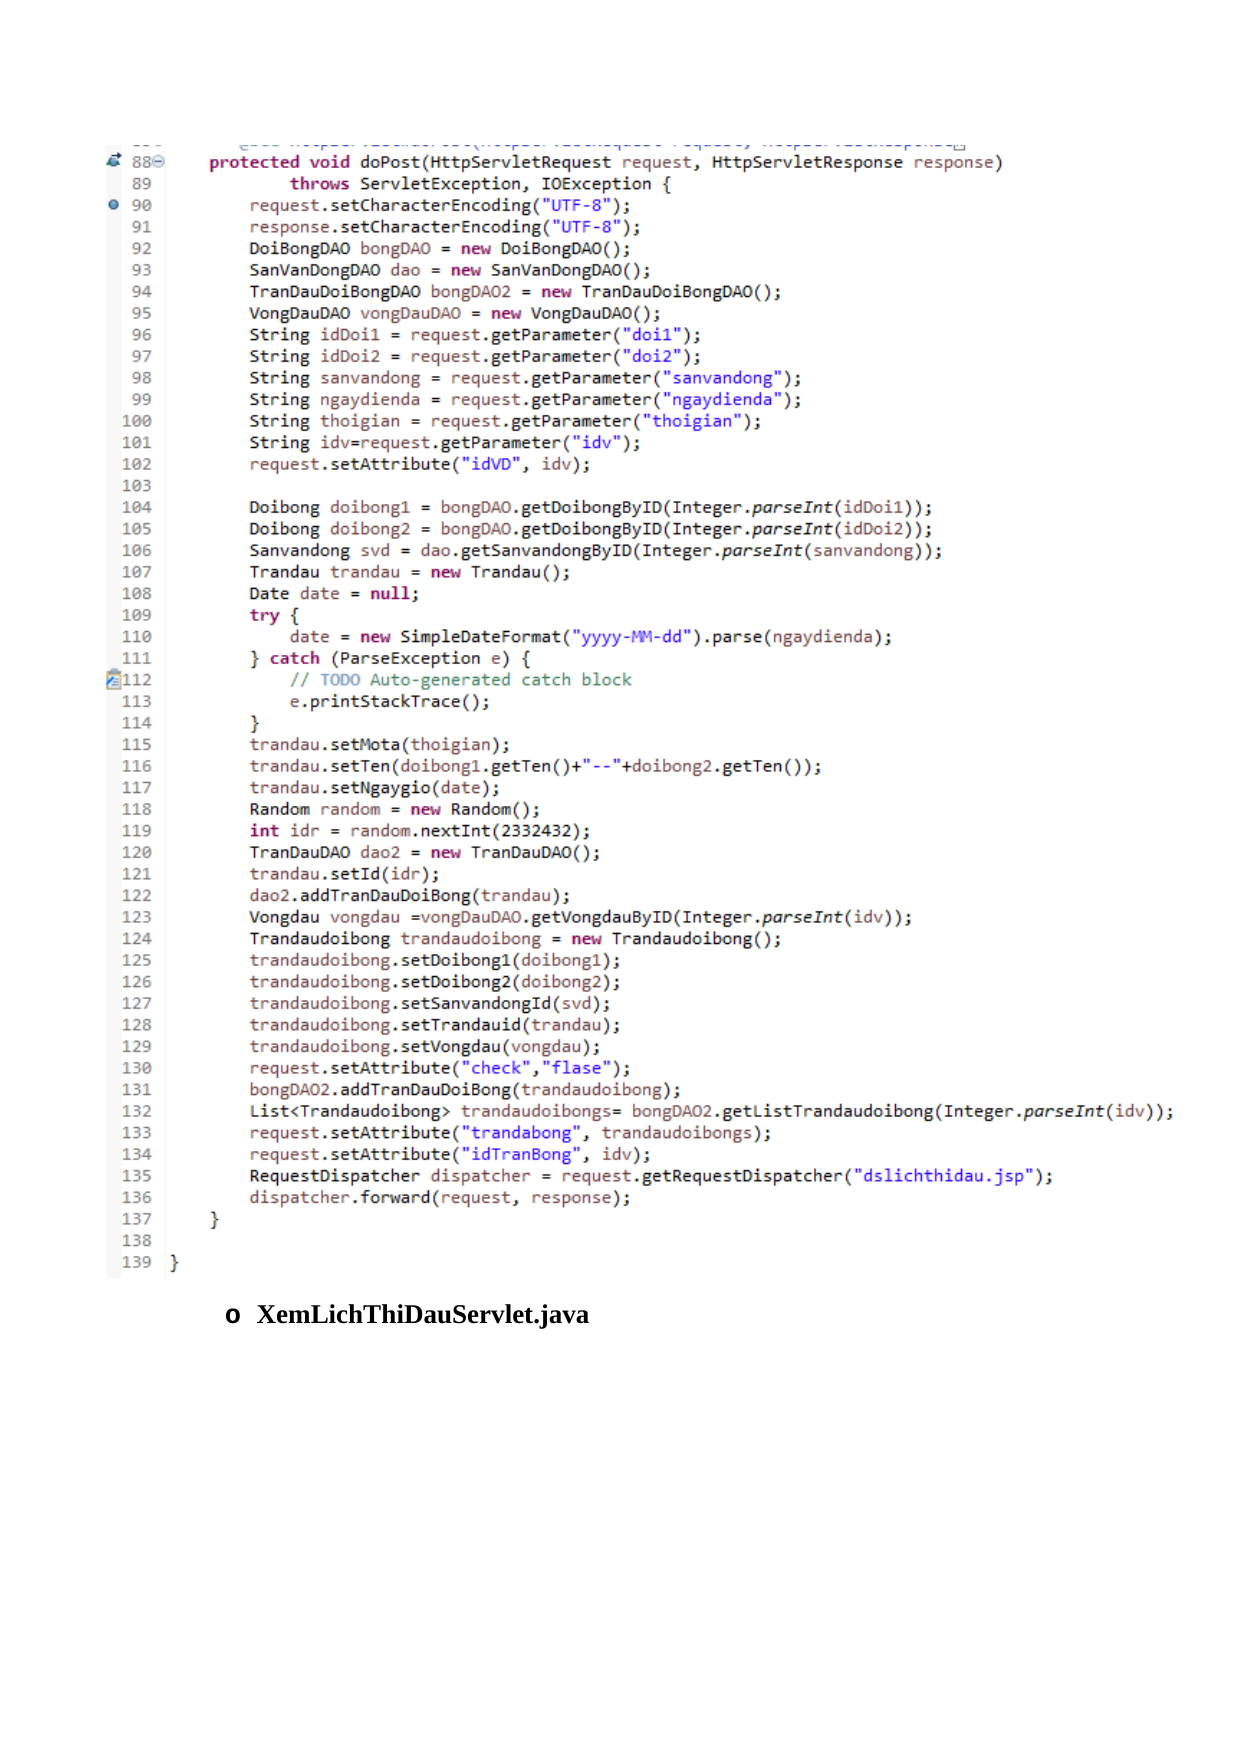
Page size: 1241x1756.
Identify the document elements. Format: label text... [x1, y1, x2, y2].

list XemLichThiDauServlet.java [165, 1298, 1052, 1332]
picture [106, 145, 1214, 1278]
